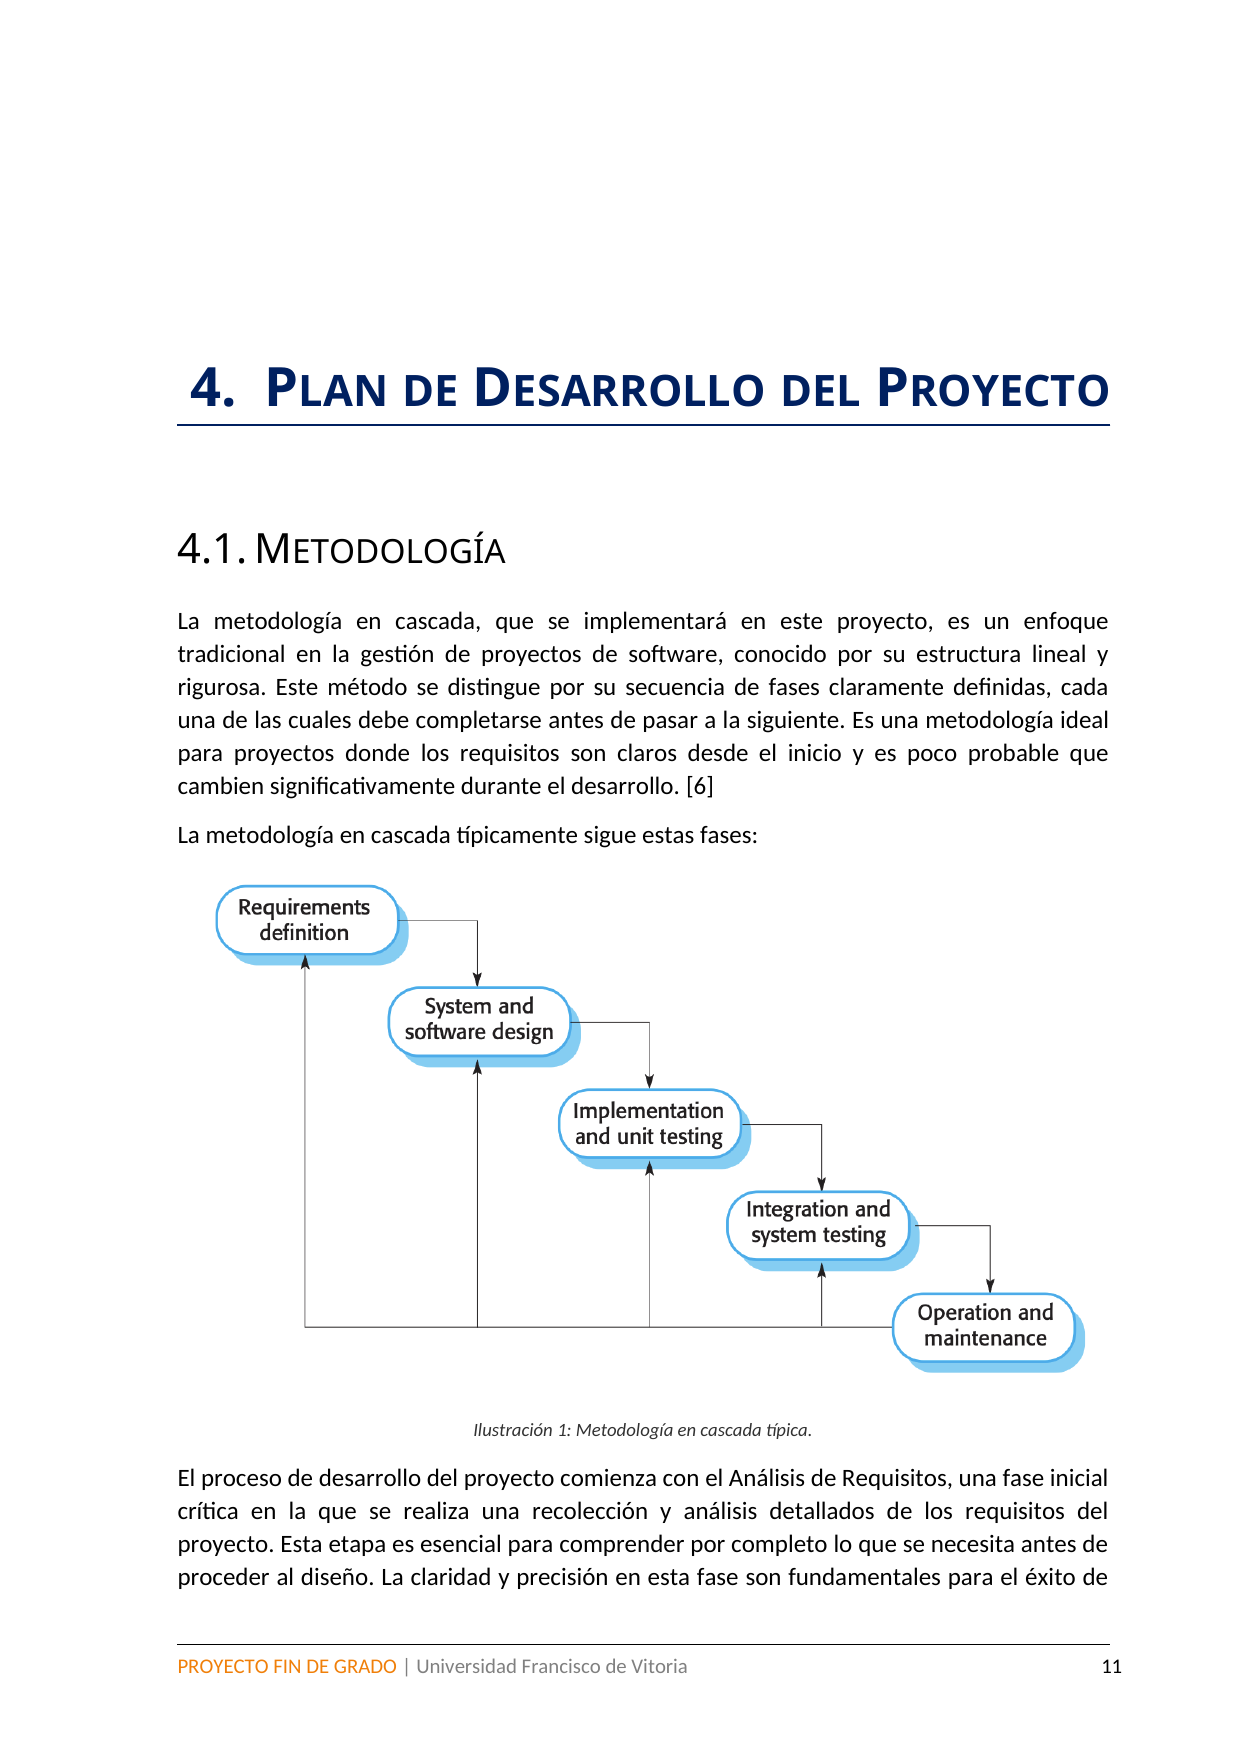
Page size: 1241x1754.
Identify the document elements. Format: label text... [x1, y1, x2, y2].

picture [177, 869, 1111, 1400]
subtitle Plan de Desarrollo del Proyecto [177, 348, 1110, 424]
text La metodología en cascada, que se implementará en este proyecto, es un enfoque tradicional en la gestión de proyectos de software, conocido por su estructura lineal y rigurosa. Este método se distingue por su secuencia de fases claramente definidas, cada una de las cuales debe completarse antes de pasar a la siguiente. Es una metodología ideal para proyectos donde los requisitos son claros desde el inicio y es poco probable que cambien significativamente durante el desarrollo. [177, 605, 1110, 800]
subtitle Metodología [177, 519, 1110, 576]
text La metodología en cascada típicamente sigue estas fases: [177, 819, 1110, 850]
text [177, 1462, 1110, 1591]
text Ilustración 1: Metodología en cascada típica. [177, 1418, 1110, 1441]
